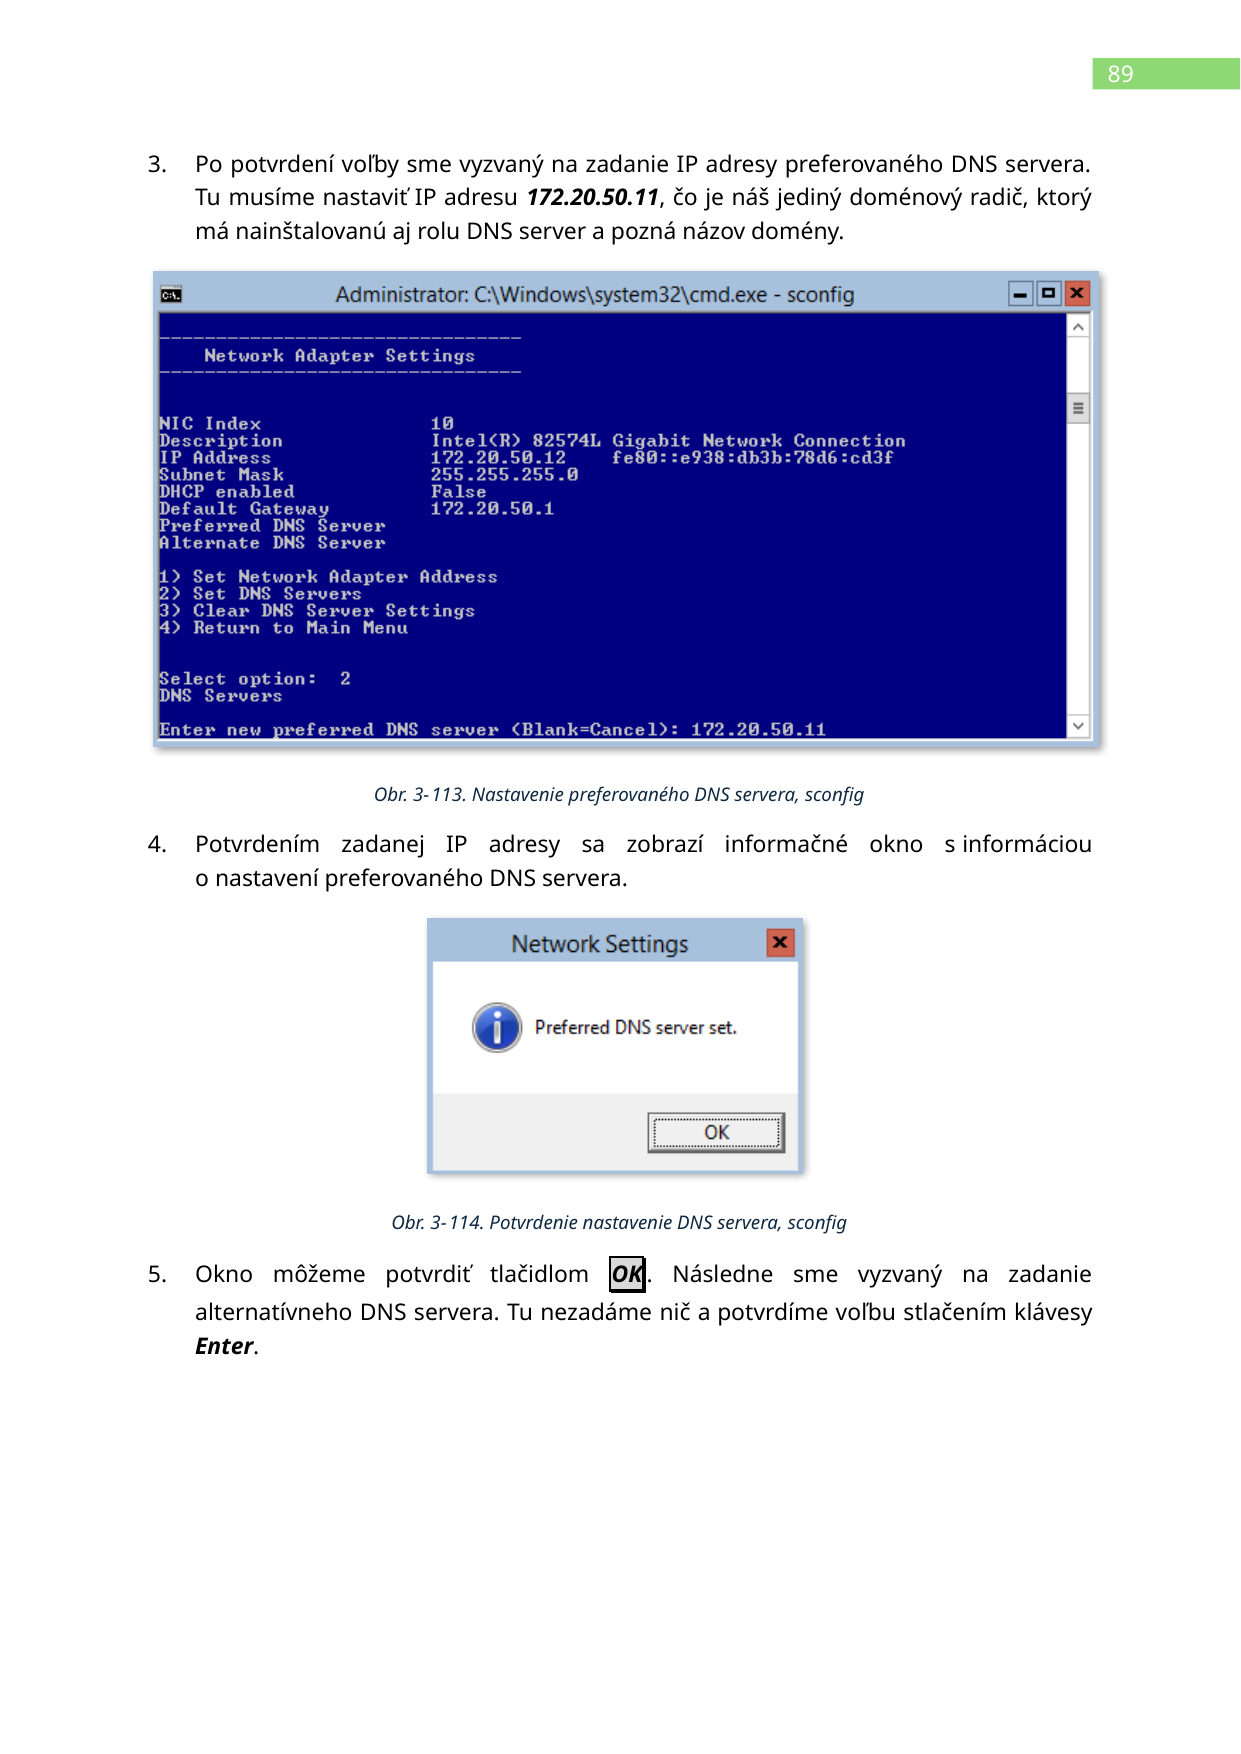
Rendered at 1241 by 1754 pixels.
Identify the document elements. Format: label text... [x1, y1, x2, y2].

picture [153, 271, 1099, 747]
picture [427, 918, 803, 1174]
list Potvrdením zadanej IP adresy sa zobrazí informačné okno s informáciou o nastavení preferovaného DNS servera. [148, 828, 1093, 893]
list Okno môžeme potvrdiť tlačidlom OK. Následne sme vyzvaný na zadanie alternatívneho DNS servera. Tu nezadáme nič a potvrdíme voľbu stlačením klávesy Enter. [148, 1256, 1093, 1361]
list Po potvrdení voľby sme vyzvaný na zadanie IP adresy preferovaného DNS servera. Tu musíme nastaviť IP adresu 172.20.50.11, čo je náš jediný doménový radič, ktorý má nainštalovanú aj rolu DNS server a pozná názov domény. [148, 148, 1093, 246]
